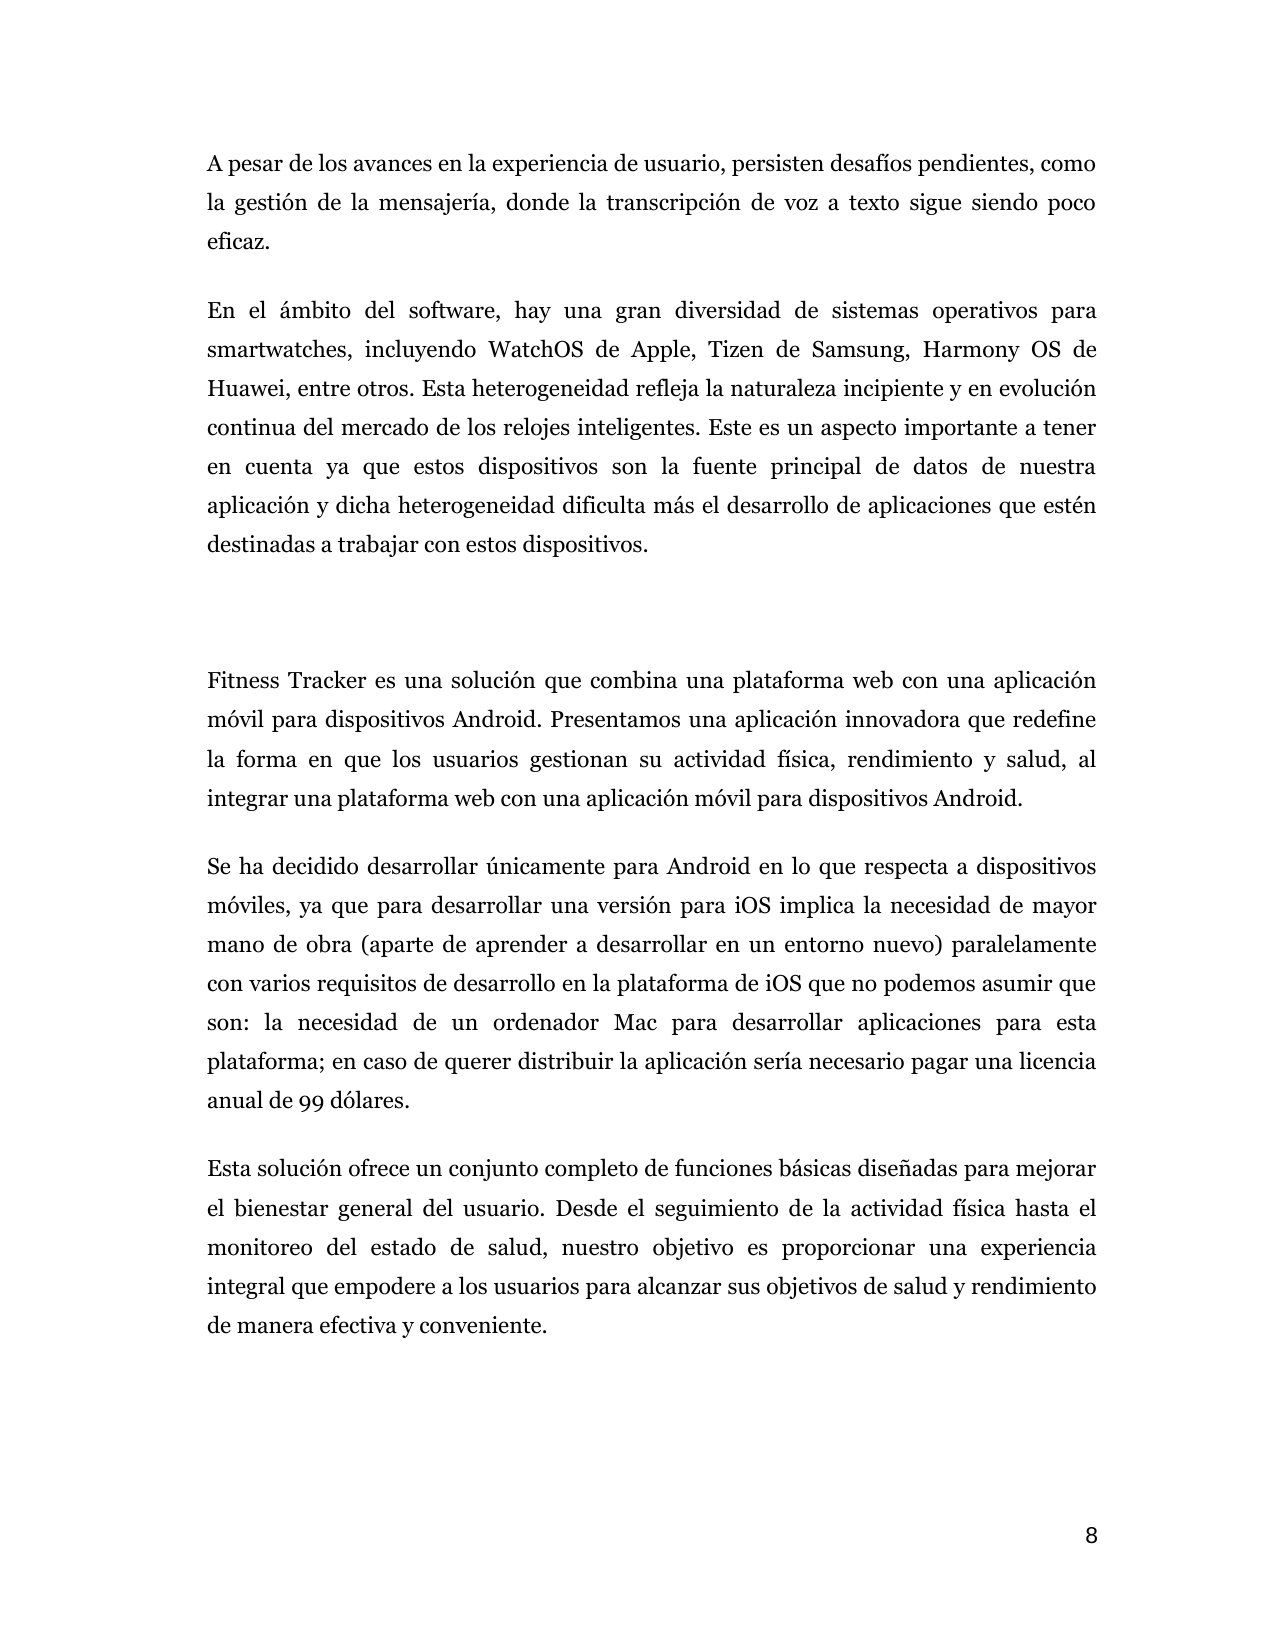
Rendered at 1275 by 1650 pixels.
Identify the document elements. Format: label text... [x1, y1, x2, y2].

text En el ámbito del software, hay una gran diversidad de sistemas operativos para smartwatches, incluyendo WatchOS de Apple, Tizen de Samsung, Harmony OS de Huawei, entre otros. Esta heterogeneidad refleja la naturaleza incipiente y en evolución continua del mercado de los relojes inteligentes. Este es un aspecto importante a tener en cuenta ya que estos dispositivos son la fuente principal de datos de nuestra aplicación y dicha heterogeneidad dificulta más el desarrollo de aplicaciones que estén destinadas a trabajar con estos dispositivos. [207, 297, 1098, 557]
text Esta solución ofrece un conjunto completo de funciones básicas diseñadas para mejorar el bienestar general del usuario. Desde el seguimiento de la actividad física hasta el monitoreo del estado de salud, nuestro objetivo es proporcionar una experiencia integral que empodere a los usuarios para alcanzar sus objetivos de salud y rendimiento de manera efectiva y conveniente. [207, 1156, 1098, 1338]
text A pesar de los avances en la experiencia de usuario, persisten desafíos pendientes, como la gestión de la mensajería, donde la transcripción de voz a texto sigue siendo poco eficaz. [207, 151, 1098, 255]
text Se ha decidido desarrollar únicamente para Android en lo que respecta a dispositivos móviles, ya que para desarrollar una versión para iOS implica la necesidad de mayor mano de obra (aparte de aprender a desarrollar en un entorno nuevo) paralelamente con varios requisitos de desarrollo en la plataforma de iOS que no podemos asumir que son: la necesidad de un ordenador Mac para desarrollar aplicaciones para esta plataforma; en caso de querer distribuir la aplicación sería necesario pagar una licencia anual de 99 dólares. [207, 853, 1098, 1114]
text Fitness Tracker es una solución que combina una plataforma web con una aplicación móvil para dispositivos Android. Presentamos una aplicación innovadora que redefine la forma en que los usuarios gestionan su actividad física, rendimiento y salud, al integrar una plataforma web con una aplicación móvil para dispositivos Android. [207, 668, 1098, 811]
